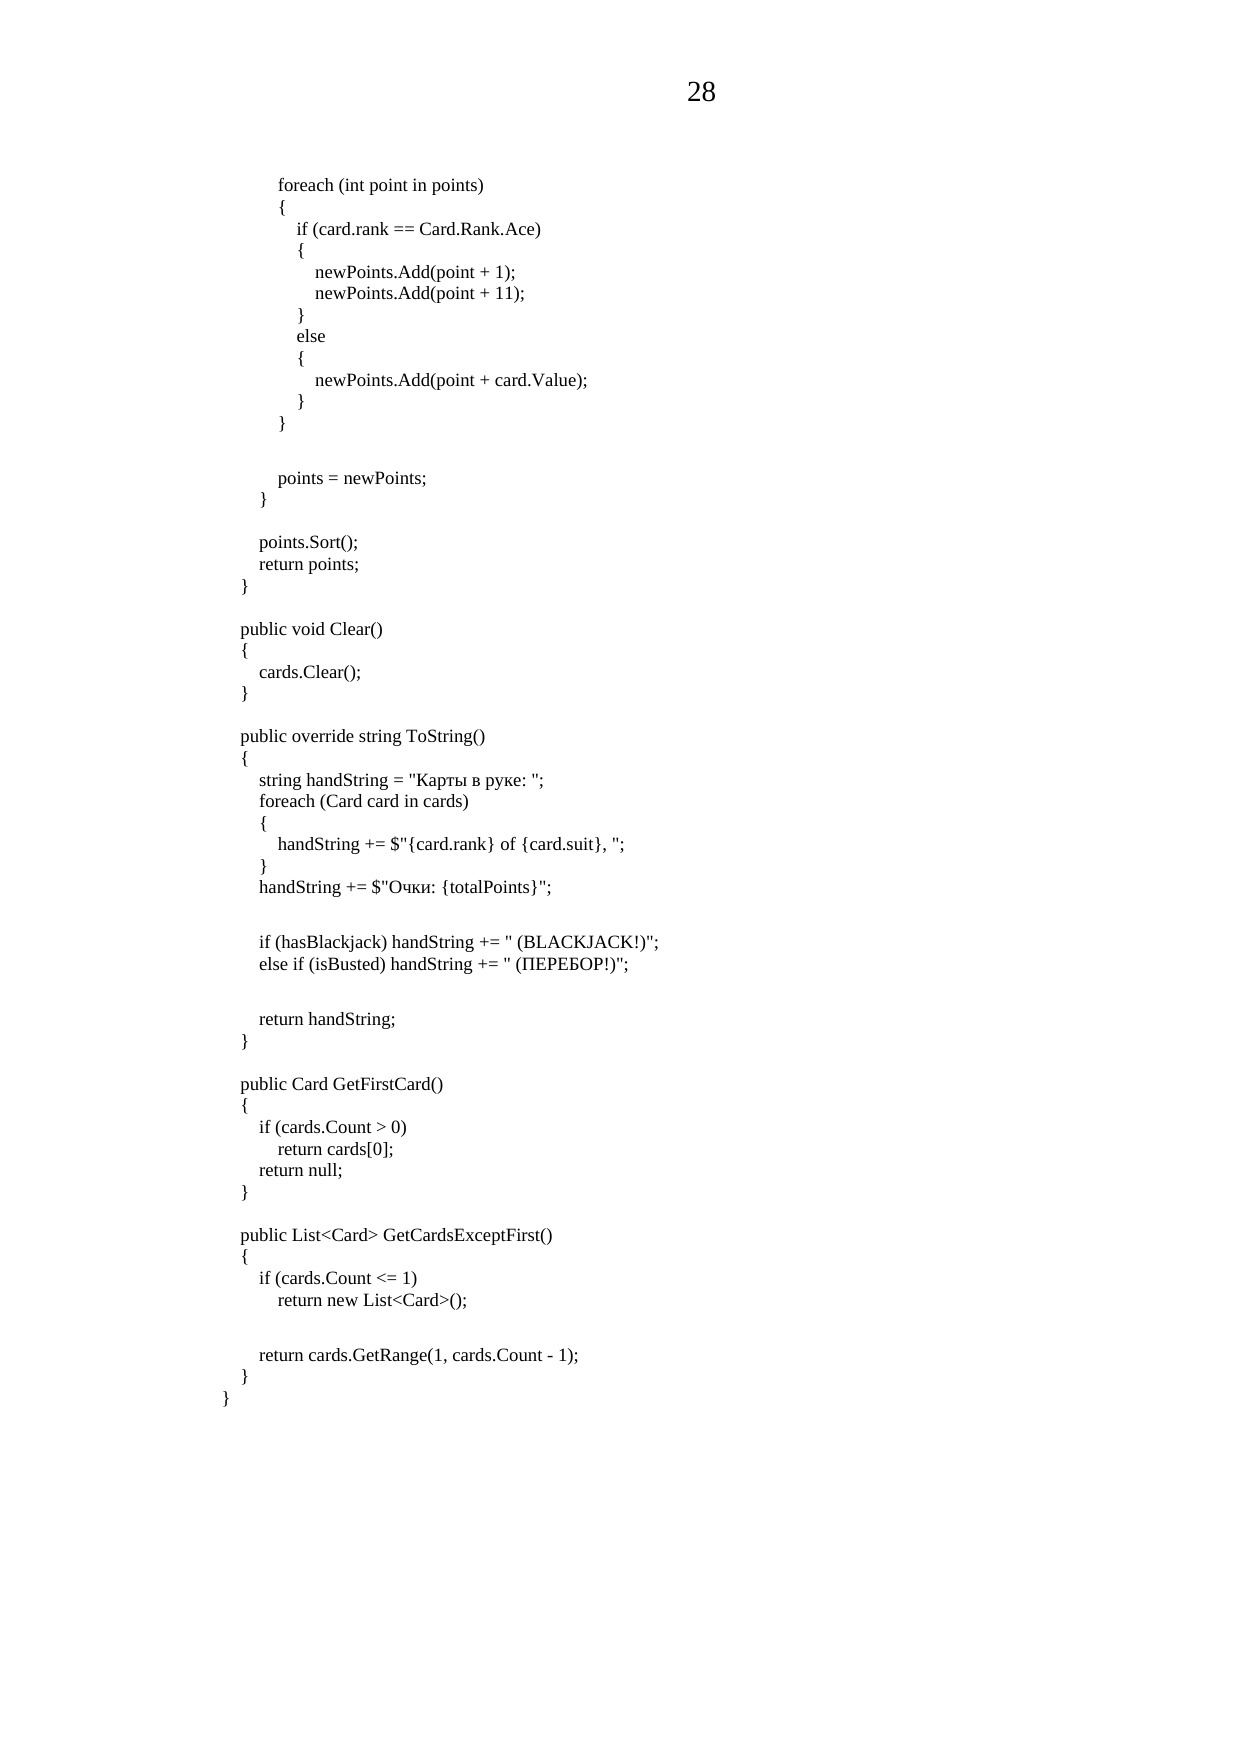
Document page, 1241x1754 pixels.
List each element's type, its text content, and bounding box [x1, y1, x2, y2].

text return points; [148, 553, 1181, 574]
text return new List<Card>(); [148, 1288, 1181, 1310]
text string handString = "Карты в руке: "; [148, 768, 1181, 790]
text cards.Clear(); [148, 661, 1181, 682]
text return cards[0]; [148, 1137, 1181, 1159]
text { [148, 196, 1181, 217]
text newPoints.Add(point + card.Value); [148, 368, 1181, 390]
text newPoints.Add(point + 1); [148, 261, 1181, 282]
text { [148, 1094, 1181, 1116]
text if (cards.Count <= 1) [148, 1267, 1181, 1288]
text else [148, 325, 1181, 347]
text if (card.rank == Card.Rank.Ace) [148, 217, 1181, 239]
text { [148, 239, 1181, 261]
text } [148, 1387, 1181, 1408]
text } [148, 574, 1181, 596]
text return null; [148, 1159, 1181, 1181]
text { [148, 812, 1181, 833]
text return cards.GetRange(1, cards.Count - 1); [148, 1343, 1181, 1365]
text handString += $"{card.rank} of {card.suit}, "; [148, 833, 1181, 855]
text { [148, 747, 1181, 768]
text handString += $"Очки: {totalPoints}"; [148, 876, 1181, 898]
text if (hasBlackjack) handString += " (BLACKJACK!)"; [148, 931, 1181, 953]
text } [148, 304, 1181, 325]
text foreach (int point in points) [148, 174, 1181, 196]
text } [148, 682, 1181, 704]
text } [148, 412, 1181, 433]
text { [148, 639, 1181, 661]
text } [148, 1365, 1181, 1387]
text } [148, 488, 1181, 510]
text newPoints.Add(point + 11); [148, 282, 1181, 304]
text if (cards.Count > 0) [148, 1116, 1181, 1137]
text } [148, 1030, 1181, 1051]
text public List<Card> GetCardsExceptFirst() [148, 1224, 1181, 1245]
text foreach (Card card in cards) [148, 790, 1181, 812]
text public Card GetFirstCard() [148, 1073, 1181, 1094]
text public override string ToString() [148, 725, 1181, 747]
text } [148, 390, 1181, 412]
text } [148, 1181, 1181, 1202]
text public void Clear() [148, 618, 1181, 639]
text points = newPoints; [148, 467, 1181, 488]
text } [148, 855, 1181, 876]
text else if (isBusted) handString += " (ПЕРЕБОР!)"; [148, 953, 1181, 974]
text { [148, 1245, 1181, 1267]
text { [148, 347, 1181, 368]
text points.Sort(); [148, 531, 1181, 553]
text return handString; [148, 1008, 1181, 1030]
